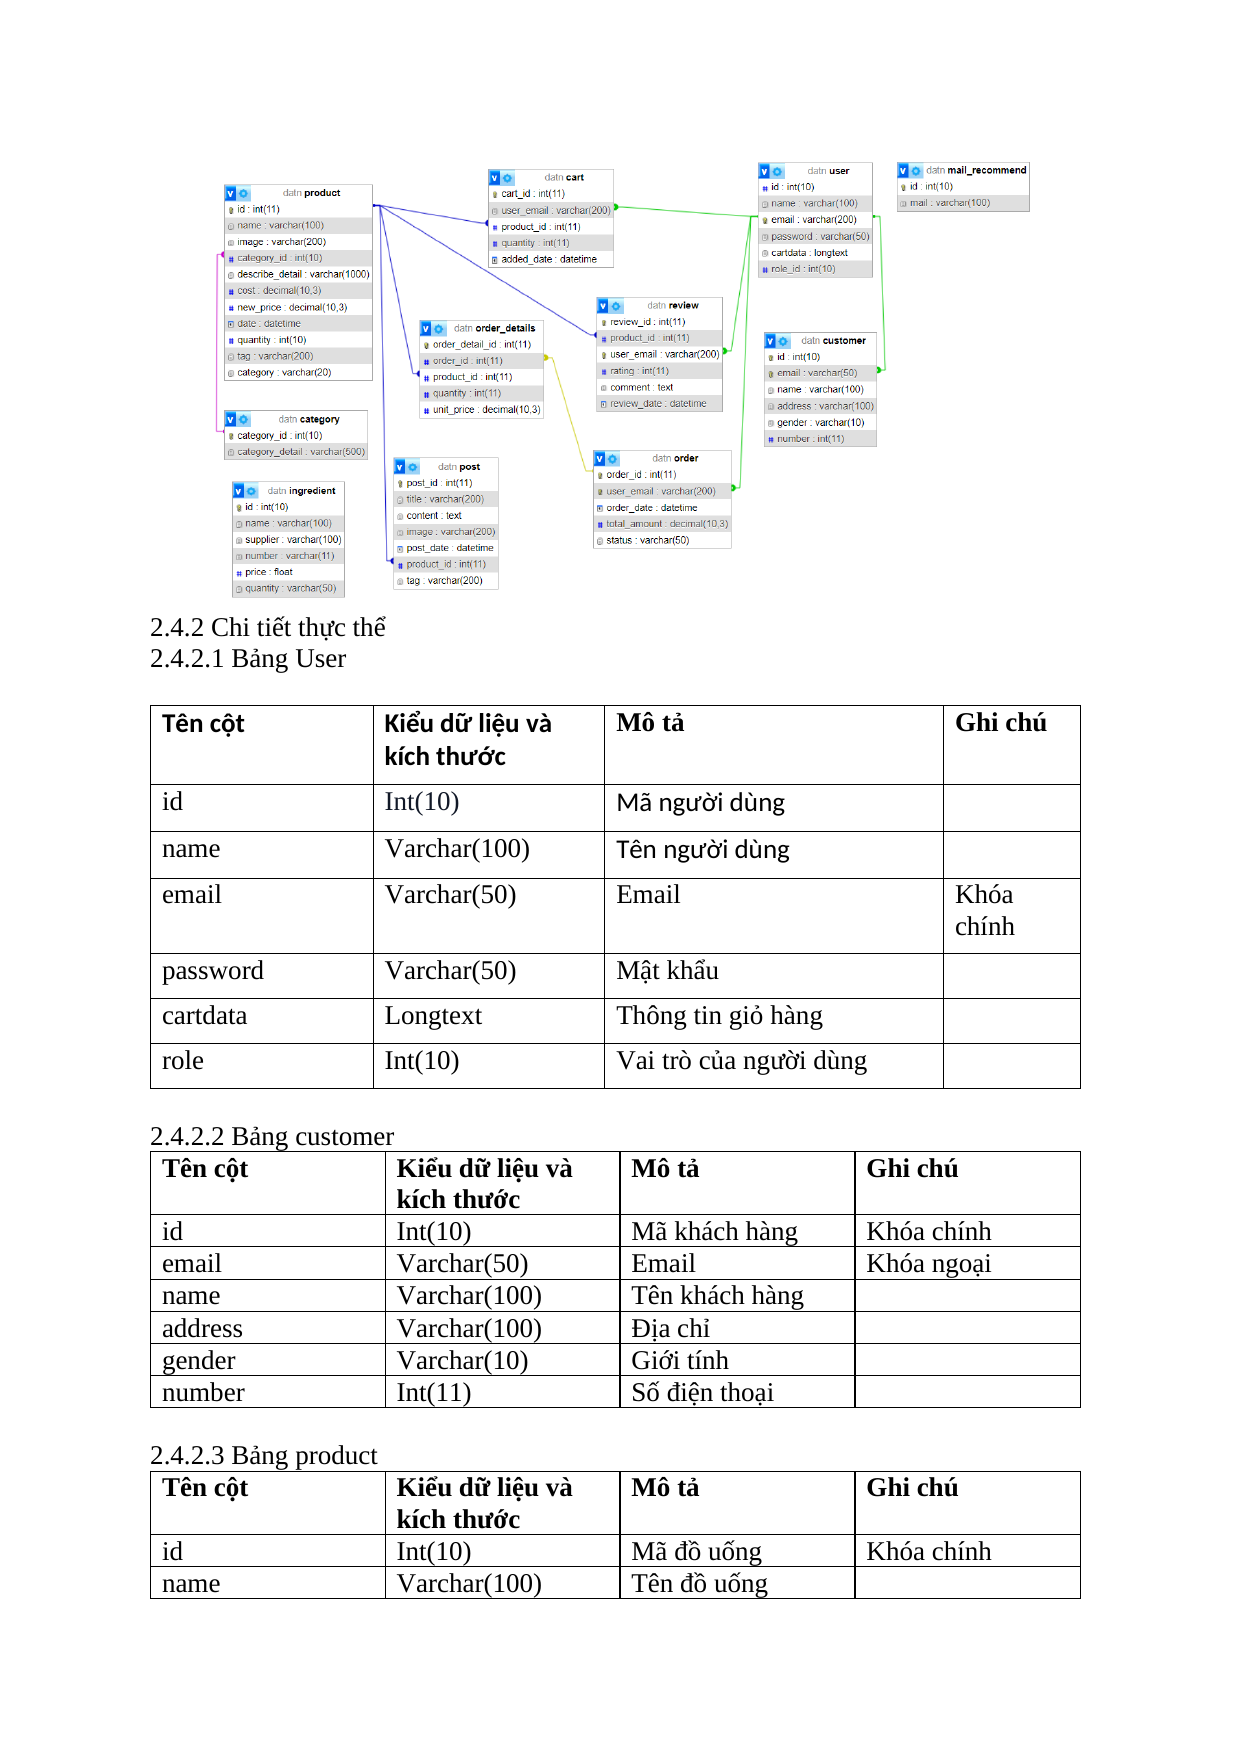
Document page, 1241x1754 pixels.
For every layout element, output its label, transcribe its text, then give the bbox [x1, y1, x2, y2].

table_cell Mã người dùng [605, 785, 943, 831]
table_header Tên cột [151, 1152, 385, 1214]
table_cell Varchar(50) [374, 954, 604, 998]
table_cell Số điện thoại [621, 1376, 854, 1407]
table_cell Int(10) [386, 1215, 619, 1246]
table_cell [856, 1567, 1080, 1598]
text 2.4.2.2 Bảng customer [150, 1119, 1090, 1151]
table_cell Giới tính [621, 1344, 854, 1375]
table_cell name [151, 1567, 385, 1598]
table_cell [856, 1280, 1080, 1311]
table_cell [856, 1376, 1080, 1407]
table_cell Mã khách hàng [621, 1215, 854, 1246]
table_cell Email [621, 1247, 854, 1278]
table_cell [856, 1344, 1080, 1375]
table_cell password [151, 954, 373, 998]
table_cell role [151, 1044, 373, 1087]
table_cell Varchar(100) [386, 1280, 619, 1311]
table_cell email [151, 879, 373, 953]
table_cell [944, 999, 1080, 1043]
table_header Ghi chú [856, 1152, 1080, 1214]
text 2.4.2.3 Bảng product [150, 1439, 1090, 1471]
table_cell Varchar(10) [386, 1344, 619, 1375]
table_cell id [151, 1535, 385, 1566]
table_cell address [151, 1312, 385, 1343]
table_cell Longtext [374, 999, 604, 1043]
table_cell Int(10) [374, 1044, 604, 1087]
table_cell [944, 832, 1080, 877]
table_cell Varchar(100) [374, 832, 604, 877]
table_cell Khóa chính [944, 879, 1080, 953]
table_header Tên cột [151, 706, 373, 784]
table_cell Varchar(50) [374, 879, 604, 953]
table_cell gender [151, 1344, 385, 1375]
table_cell [944, 785, 1080, 831]
picture [150, 150, 1091, 612]
table_cell [856, 1312, 1080, 1343]
table_header Ghi chú [944, 706, 1080, 784]
table_cell Địa chỉ [621, 1312, 854, 1343]
table_cell Tên khách hàng [621, 1280, 854, 1311]
table_cell Vai trò của người dùng [605, 1044, 943, 1087]
table_cell name [151, 832, 373, 877]
table_header Mô tả [621, 1152, 854, 1214]
text 2.4.2.1 Bảng User [150, 642, 1090, 674]
text 2.4.2 Chi tiết thực thể [150, 612, 1090, 642]
table_cell Khóa chính [856, 1535, 1080, 1566]
table_header Kiểu dữ liệu và kích thước [386, 1152, 619, 1214]
table_cell [944, 1044, 1080, 1087]
table_header Ghi chú [856, 1472, 1080, 1534]
table_cell id [151, 1215, 385, 1246]
table_cell number [151, 1376, 385, 1407]
table_cell Int(11) [386, 1376, 619, 1407]
table_cell name [151, 1280, 385, 1311]
table_cell Khóa chính [856, 1215, 1080, 1246]
table_header Tên cột [151, 1472, 385, 1534]
table_cell Thông tin giỏ hàng [605, 999, 943, 1043]
table_header Mô tả [621, 1472, 854, 1534]
table_cell [944, 954, 1080, 998]
table_cell cartdata [151, 999, 373, 1043]
table_cell Tên đồ uống [621, 1567, 854, 1598]
table_cell Varchar(100) [386, 1567, 619, 1598]
table_cell email [151, 1247, 385, 1278]
table_cell Mã đồ uống [621, 1535, 854, 1566]
table_cell Email [605, 879, 943, 953]
table_cell Varchar(50) [386, 1247, 619, 1278]
table_header Kiểu dữ liệu và kích thước [386, 1472, 619, 1534]
table_cell Khóa ngoại [856, 1247, 1080, 1278]
table_cell Tên người dùng [605, 832, 943, 877]
table_cell Varchar(100) [386, 1312, 619, 1343]
table_header Mô tả [605, 706, 943, 784]
table_cell Mật khẩu [605, 954, 943, 998]
table_header Kiểu dữ liệu và kích thước [374, 706, 604, 784]
table_cell Int(10) [386, 1535, 619, 1566]
table_cell id [151, 785, 373, 831]
table_cell Int(10) [374, 785, 604, 831]
